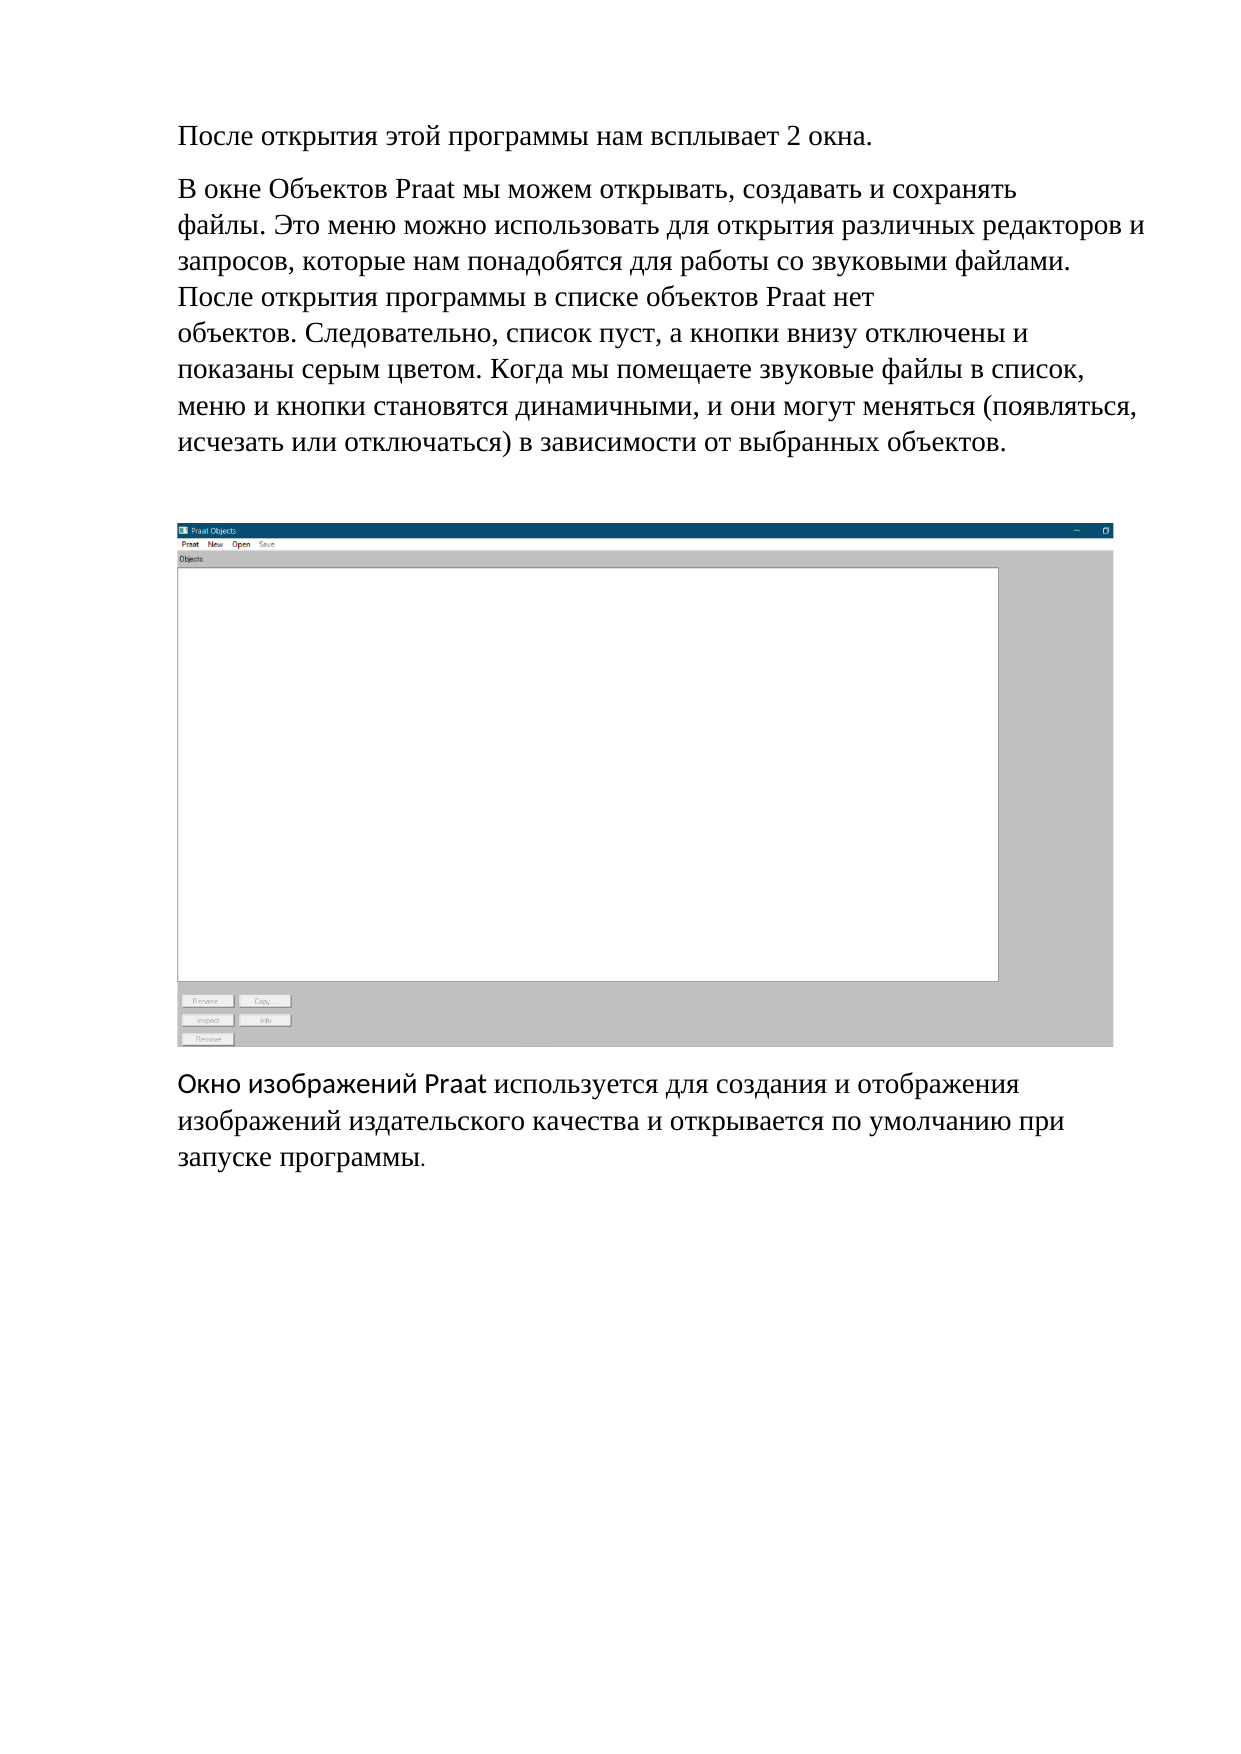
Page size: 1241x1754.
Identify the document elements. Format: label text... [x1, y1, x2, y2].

text После открытия этой программы нам всплывает 2 окна. [177, 118, 1152, 152]
picture [177, 539, 1114, 1047]
text Окно изображений Praat используется для создания и отображения изображений издательского качества и открывается по умолчанию при запуске программы. [177, 1065, 1152, 1173]
text В окне Объектов Praat мы можем открывать, создавать и сохранять файлы. Это меню можно использовать для открытия различных редакторов и запросов, которые нам понадобятся для работы со звуковыми файлами. После открытия программы в списке объектов Praat нет объектов. Следовательно, список пуст, а кнопки внизу отключены и показаны серым цветом. Когда мы помещаете звуковые файлы в список, меню и кнопки становятся динамичными, и они могут меняться (появляться, исчезать или отключаться) в зависимости от выбранных объектов. [177, 171, 1152, 457]
picture [177, 527, 187, 533]
